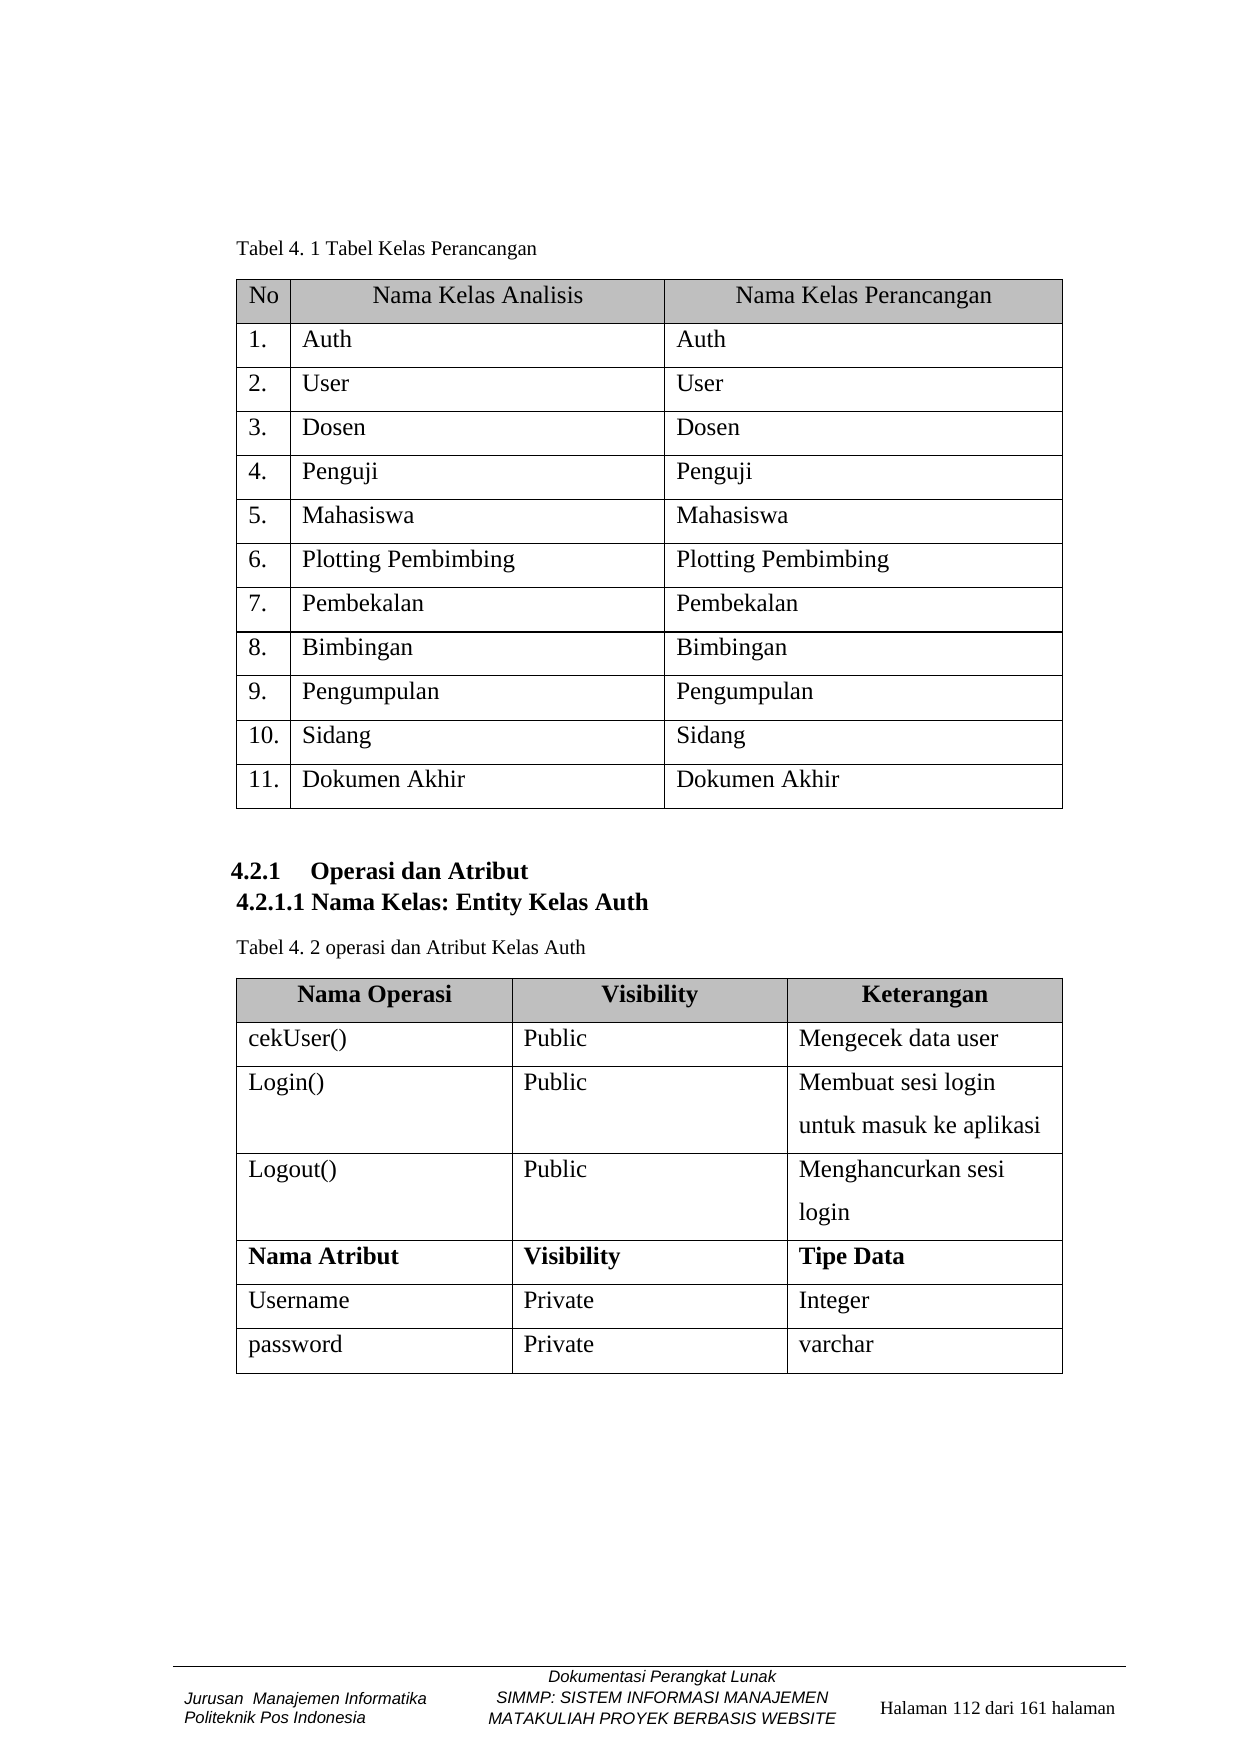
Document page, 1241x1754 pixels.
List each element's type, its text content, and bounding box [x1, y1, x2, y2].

table_cell Plotting Pembimbing [665, 544, 1062, 587]
table_cell Integer [788, 1285, 1062, 1328]
table_cell Logout() [237, 1154, 512, 1240]
list Operasi dan Atribut [281, 856, 1063, 885]
table_cell Auth [665, 324, 1062, 367]
table_cell Tipe Data [788, 1241, 1062, 1284]
table_cell cekUser() [237, 1023, 512, 1066]
table_cell varchar [788, 1329, 1062, 1372]
table_cell Mahasiswa [665, 500, 1062, 543]
table_cell Nama Atribut [237, 1241, 512, 1284]
text Tabel 4. 2 operasi dan Atribut Kelas Auth [236, 935, 1063, 959]
table_cell 8. [237, 633, 290, 675]
table_cell Penguji [665, 456, 1062, 499]
table_cell 10. [237, 721, 290, 763]
table_cell Private [513, 1285, 787, 1328]
table_cell 5. [237, 500, 290, 543]
table_cell 6. [237, 544, 290, 587]
table_cell Login() [237, 1067, 512, 1153]
table_cell Auth [291, 324, 664, 367]
table_header Nama Kelas Perancangan [665, 280, 1062, 323]
table_header Nama Kelas Analisis [291, 280, 664, 323]
table_cell Pembekalan [291, 588, 664, 631]
table_cell Membuat sesi login untuk masuk ke aplikasi [788, 1067, 1062, 1153]
table_cell Dosen [291, 412, 664, 455]
table_header Visibility [513, 979, 787, 1022]
table_cell Public [513, 1067, 787, 1153]
table_cell Public [513, 1154, 787, 1240]
table_cell password [237, 1329, 512, 1372]
table_cell User [665, 368, 1062, 411]
table_header No [237, 280, 290, 323]
table_cell Dokumen Akhir [665, 765, 1062, 808]
table_cell Plotting Pembimbing [291, 544, 664, 587]
table_cell 4. [237, 456, 290, 499]
table_cell Mahasiswa [291, 500, 664, 543]
table_cell Dosen [665, 412, 1062, 455]
table_cell 3. [237, 412, 290, 455]
table_cell Public [513, 1023, 787, 1066]
table_cell 11. [237, 765, 290, 808]
table_cell Bimbingan [291, 633, 664, 675]
table_cell Menghancurkan sesi login [788, 1154, 1062, 1240]
table_cell Mengecek data user [788, 1023, 1062, 1066]
table_header Keterangan [788, 979, 1062, 1022]
text Tabel 4. 1 Tabel Kelas Perancangan [236, 236, 1063, 260]
table_cell User [291, 368, 664, 411]
table_cell Penguji [291, 456, 664, 499]
table_cell Username [237, 1285, 512, 1328]
table_cell 9. [237, 676, 290, 719]
table_cell 7. [237, 588, 290, 631]
table_cell 1. [237, 324, 290, 367]
table_cell 2. [237, 368, 290, 411]
table_cell Visibility [513, 1241, 787, 1284]
table_header Nama Operasi [237, 979, 512, 1022]
table_cell Pengumpulan [291, 676, 664, 719]
list Nama Kelas: Entity Kelas Auth [236, 887, 1063, 916]
table_cell Sidang [291, 721, 664, 763]
table_cell Pembekalan [665, 588, 1062, 631]
table_cell Pengumpulan [665, 676, 1062, 719]
table_cell Private [513, 1329, 787, 1372]
table_cell Sidang [665, 721, 1062, 763]
table_cell Bimbingan [665, 633, 1062, 675]
table_cell Dokumen Akhir [291, 765, 664, 808]
